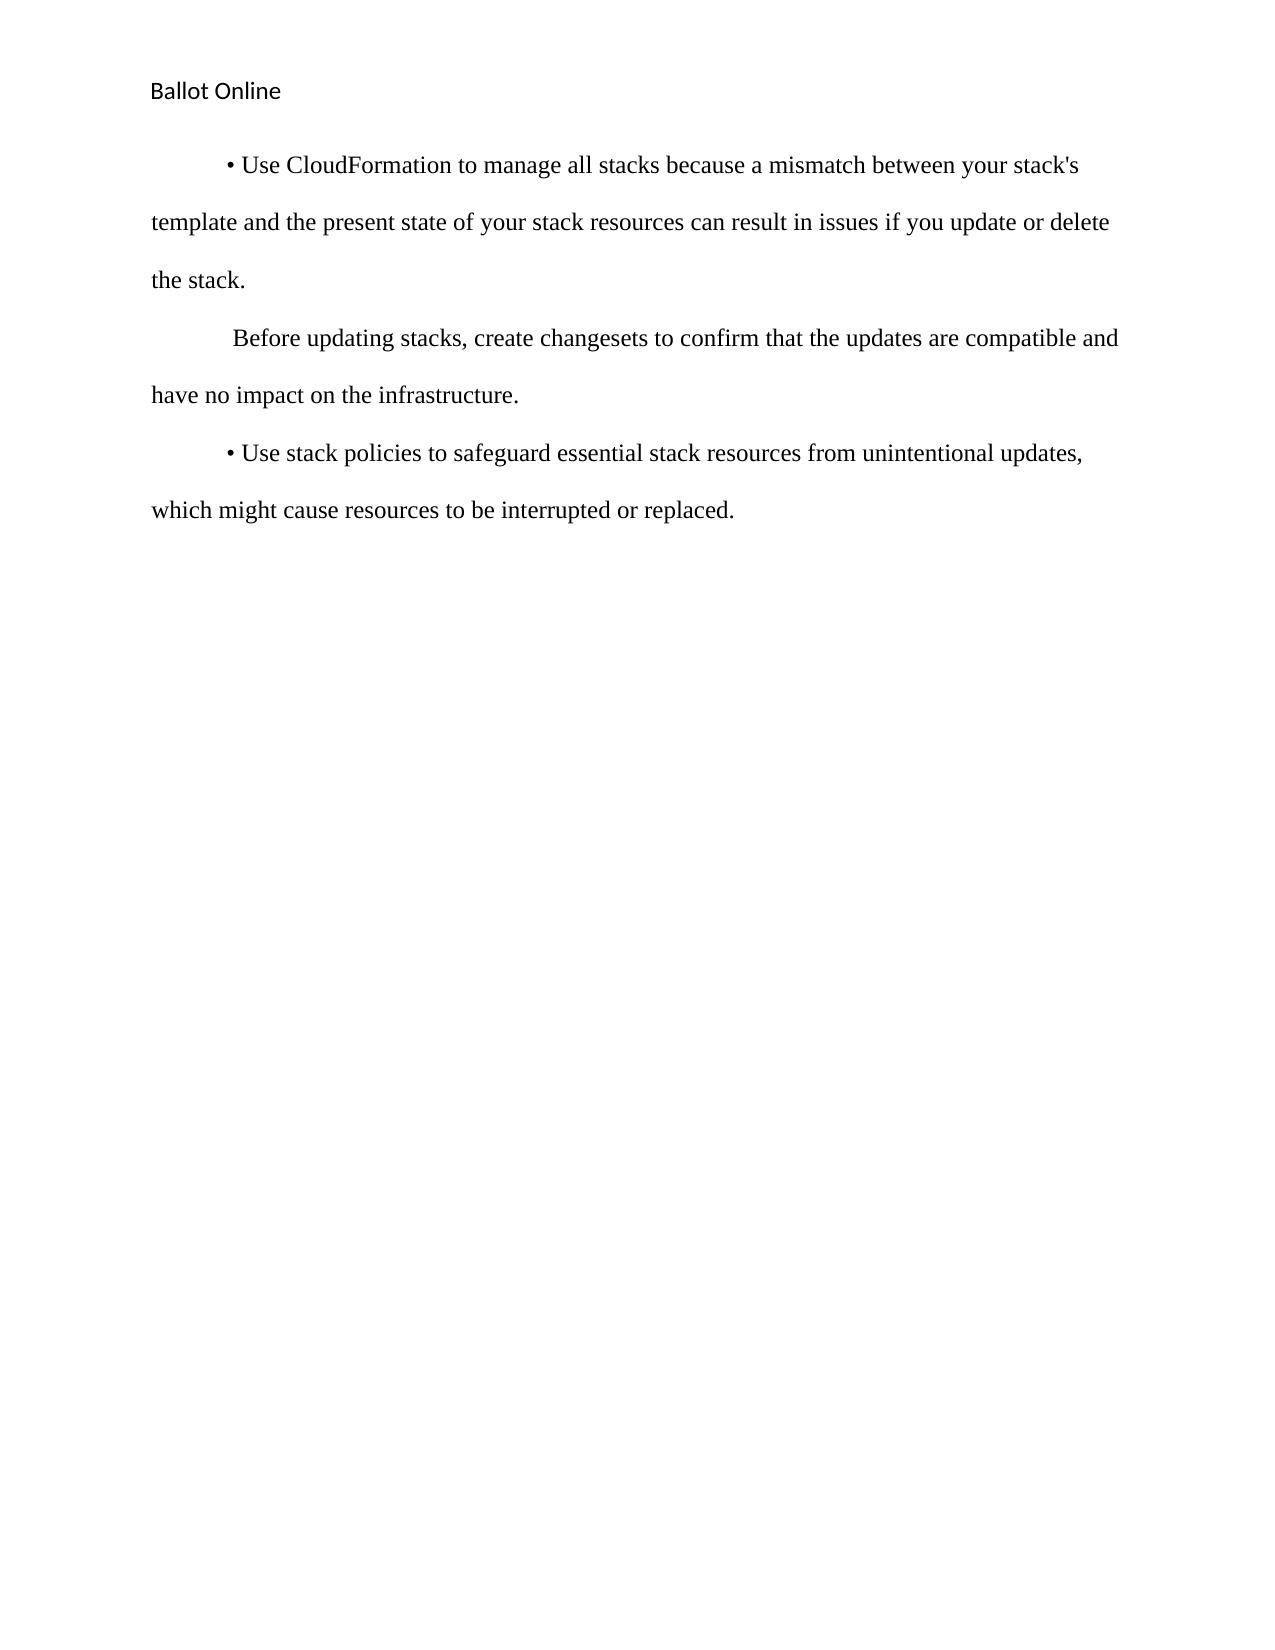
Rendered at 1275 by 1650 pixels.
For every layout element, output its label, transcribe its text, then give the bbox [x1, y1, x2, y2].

text Before updating stacks, create changesets to confirm that the updates are compatible and have no impact on the infrastructure. [151, 323, 1125, 409]
text • Use stack policies to safeguard essential stack resources from unintentional updates, which might cause resources to be interrupted or replaced. [151, 438, 1125, 524]
text • Use CloudFormation to manage all stacks because a mismatch between your stack's template and the present state of your stack resources can result in issues if you update or delete the stack. [151, 150, 1125, 293]
